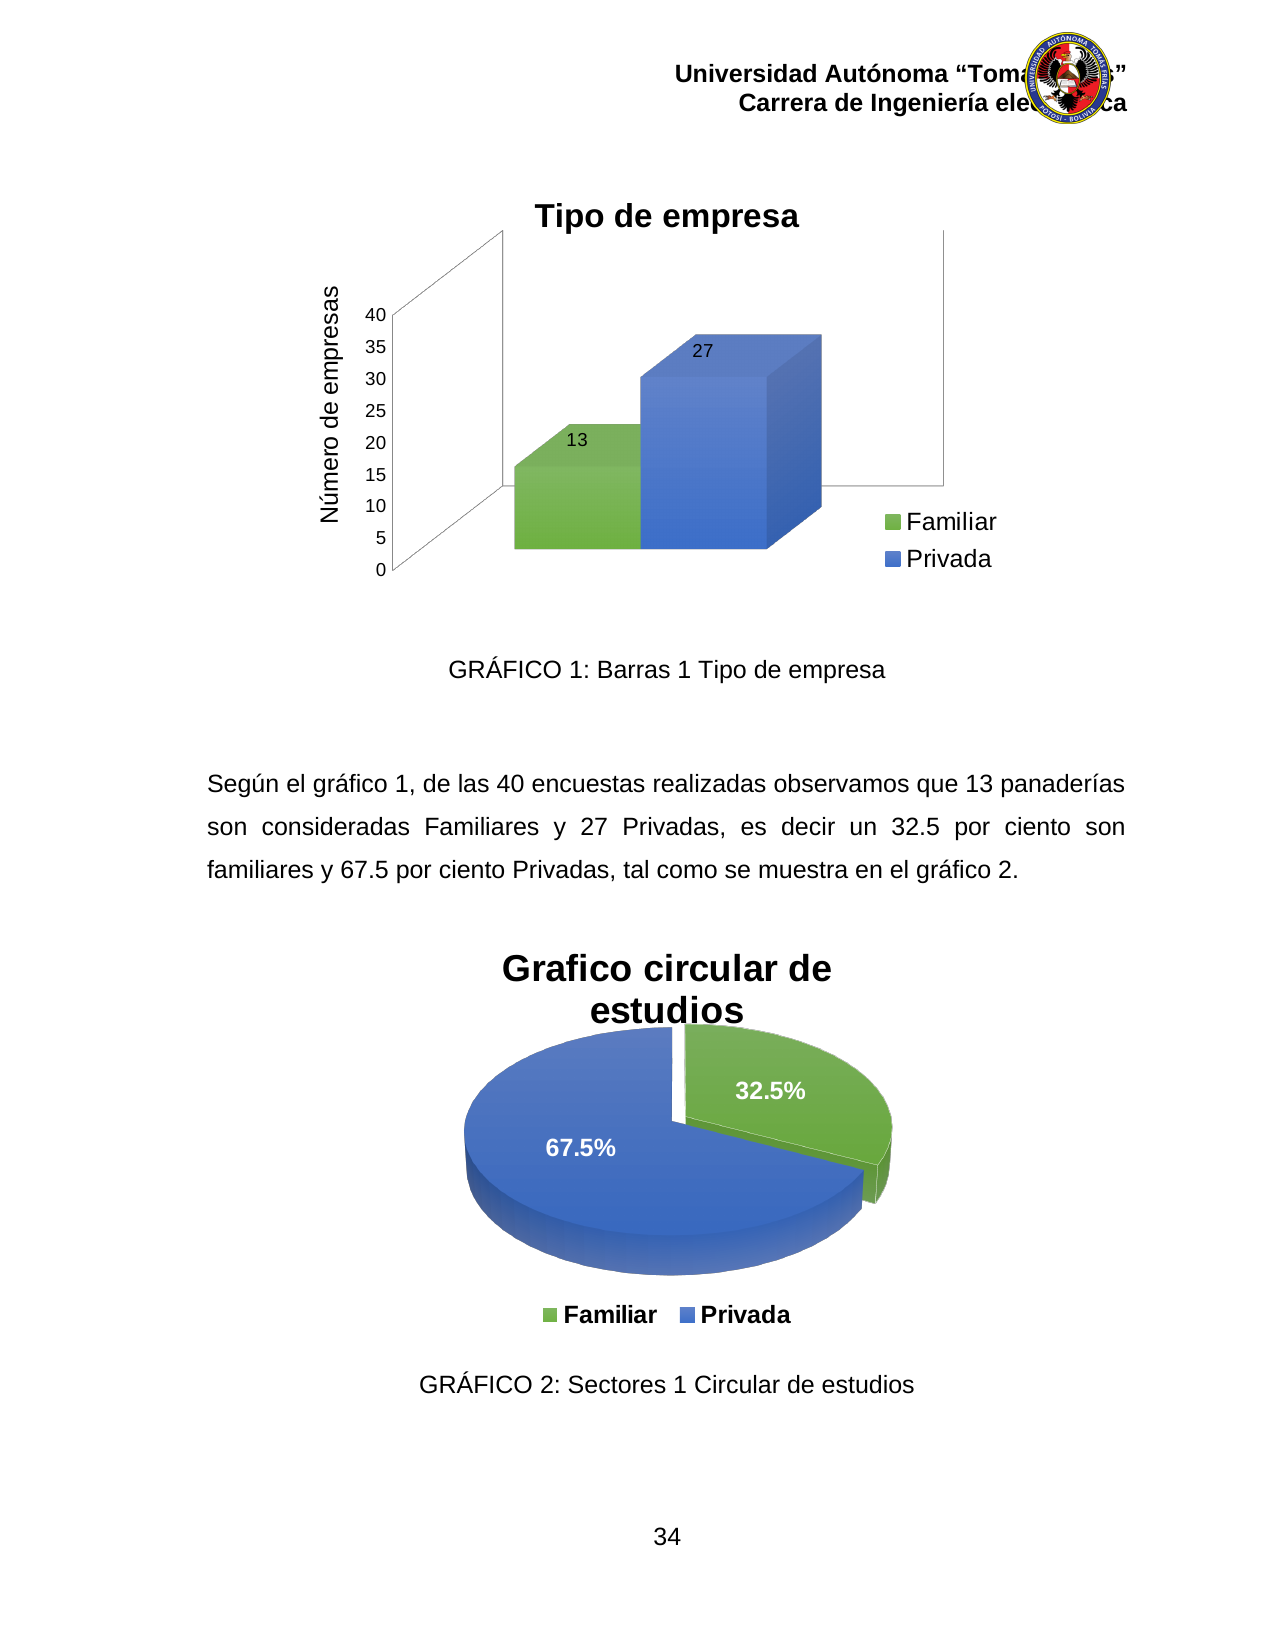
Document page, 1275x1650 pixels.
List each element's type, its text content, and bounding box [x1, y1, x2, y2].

text GRÁFICO 2: Sectores 1 Circular de estudios [207, 1370, 1127, 1399]
text Según el gráfico 1, de las 40 encuestas realizadas observamos que 13 panaderías son consideradas Familiares y 27 Privadas, es decir un 32.5 por ciento son familiares y 67.5 por ciento Privadas, tal como se muestra en el gráfico 2. [207, 769, 1127, 884]
picture [1024, 32, 1111, 124]
text GRÁFICO 1: Barras 1 Tipo de empresa [207, 655, 1127, 684]
